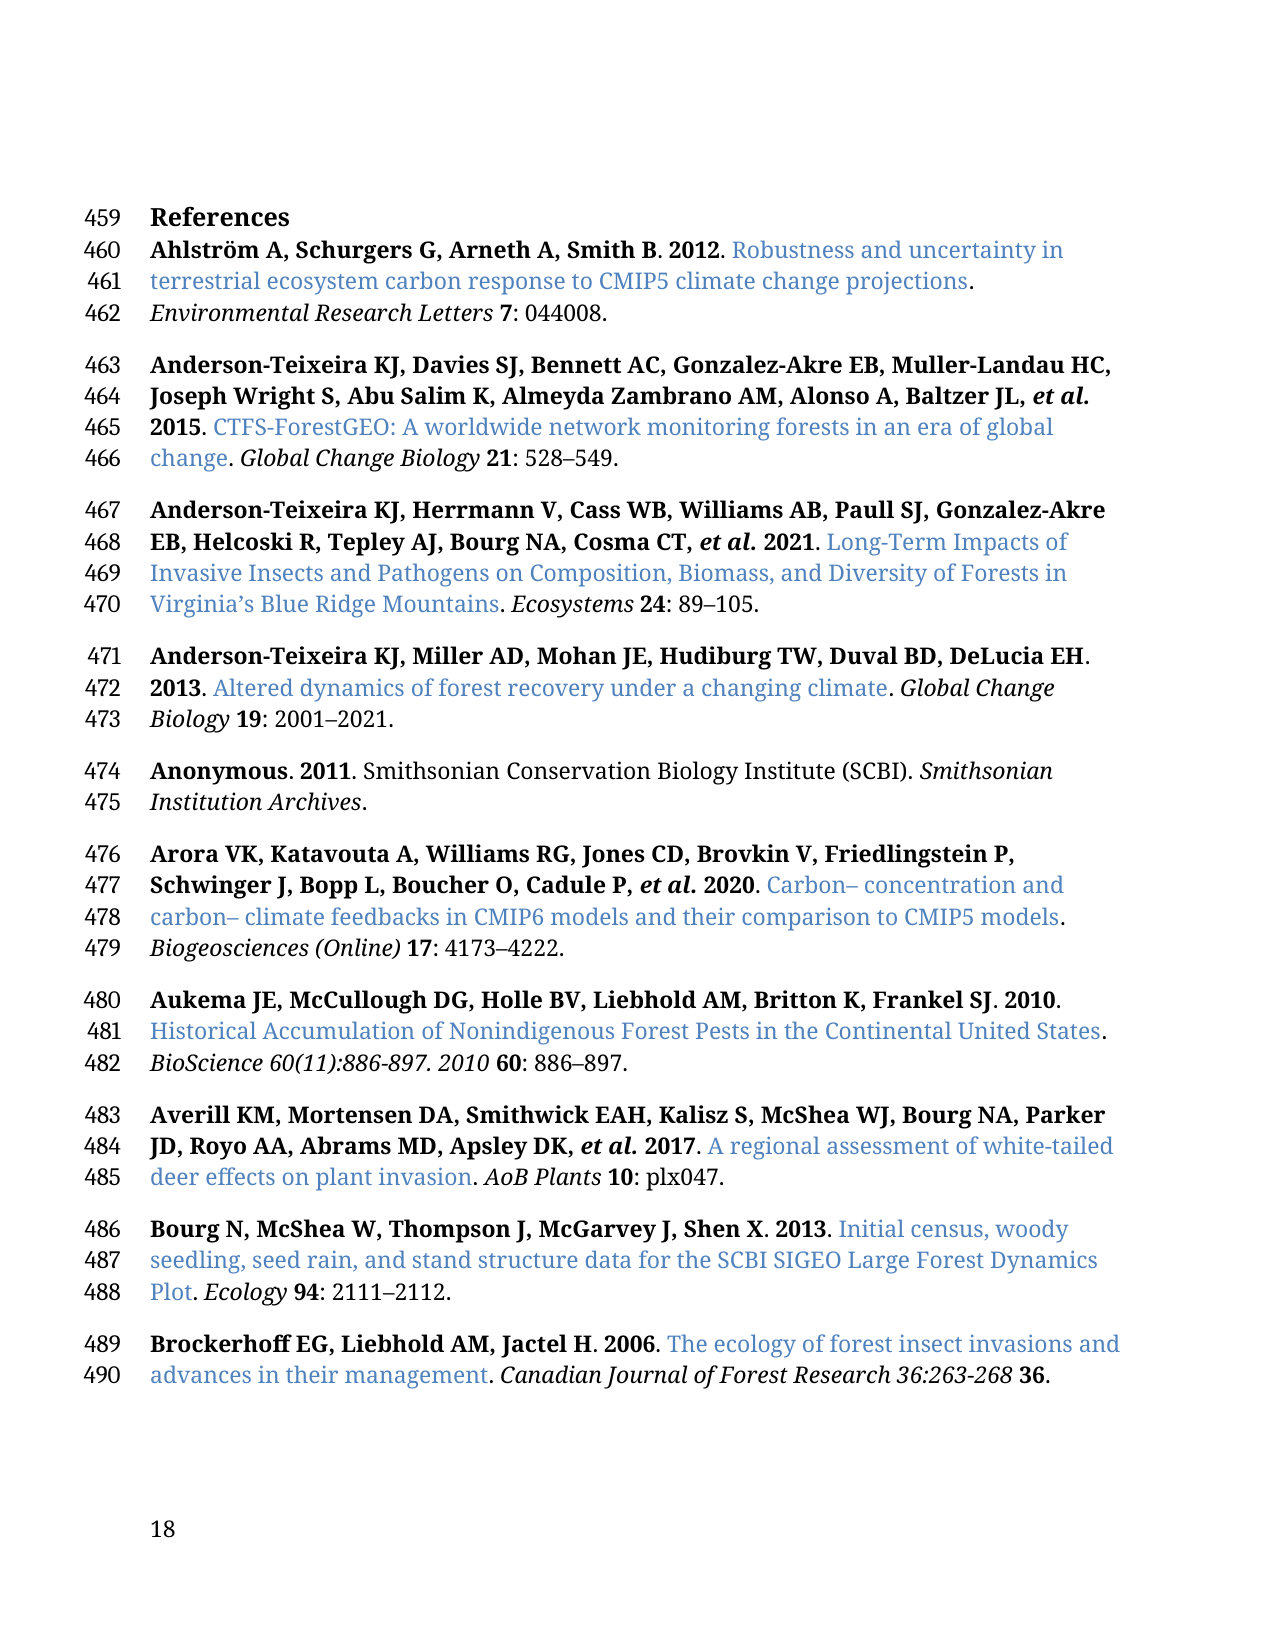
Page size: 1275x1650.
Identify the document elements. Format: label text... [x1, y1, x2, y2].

text Ahlström A, Schurgers G, Arneth A, Smith B. 2012. Robustness and uncertainty in terrestrial ecosystem carbon response to CMIP5 climate change projections. Environmental Research Letters 7: 044008. [150, 234, 1125, 328]
text Brockerhoff EG, Liebhold AM, Jactel H. 2006. The ecology of forest insect invasions and advances in their management. Canadian Journal of Forest Research 36:263-268 36. [150, 1328, 1125, 1390]
text Anderson-Teixeira KJ, Herrmann V, Cass WB, Williams AB, Paull SJ, Gonzalez-Akre EB, Helcoski R, Tepley AJ, Bourg NA, Cosma CT, et al. 2021. Long-Term Impacts of Invasive Insects and Pathogens on Composition, Biomass, and Diversity of Forests in Virginia’s Blue Ridge Mountains. Ecosystems 24: 89–105. [150, 494, 1125, 619]
text Averill KM, Mortensen DA, Smithwick EAH, Kalisz S, McShea WJ, Bourg NA, Parker JD, Royo AA, Abrams MD, Apsley DK, et al. 2017. A regional assessment of white-tailed deer effects on plant invasion. AoB Plants 10: plx047. [150, 1099, 1125, 1192]
subtitle References [150, 200, 1125, 234]
text Anderson-Teixeira KJ, Davies SJ, Bennett AC, Gonzalez-Akre EB, Muller-Landau HC, Joseph Wright S, Abu Salim K, Almeyda Zambrano AM, Alonso A, Baltzer JL, et al. 2015. CTFS-ForestGEO: A worldwide network monitoring forests in an era of global change. Global Change Biology 21: 528–549. [150, 349, 1125, 474]
text Anonymous. 2011. Smithsonian Conservation Biology Institute (SCBI). Smithsonian Institution Archives. [150, 755, 1125, 817]
text Anderson-Teixeira KJ, Miller AD, Mohan JE, Hudiburg TW, Duval BD, DeLucia EH. 2013. Altered dynamics of forest recovery under a changing climate. Global Change Biology 19: 2001–2021. [150, 640, 1125, 734]
text Bourg N, McShea W, Thompson J, McGarvey J, Shen X. 2013. Initial census, woody seedling, seed rain, and stand structure data for the SCBI SIGEO Large Forest Dynamics Plot. Ecology 94: 2111–2112. [150, 1213, 1125, 1307]
text Aukema JE, McCullough DG, Holle BV, Liebhold AM, Britton K, Frankel SJ. 2010. Historical Accumulation of Nonindigenous Forest Pests in the Continental United States. BioScience 60(11):886-897. 2010 60: 886–897. [150, 984, 1125, 1078]
text Arora VK, Katavouta A, Williams RG, Jones CD, Brovkin V, Friedlingstein P, Schwinger J, Bopp L, Boucher O, Cadule P, et al. 2020. Carbon– concentration and carbon– climate feedbacks in CMIP6 models and their comparison to CMIP5 models. Biogeosciences (Online) 17: 4173–4222. [150, 838, 1125, 963]
